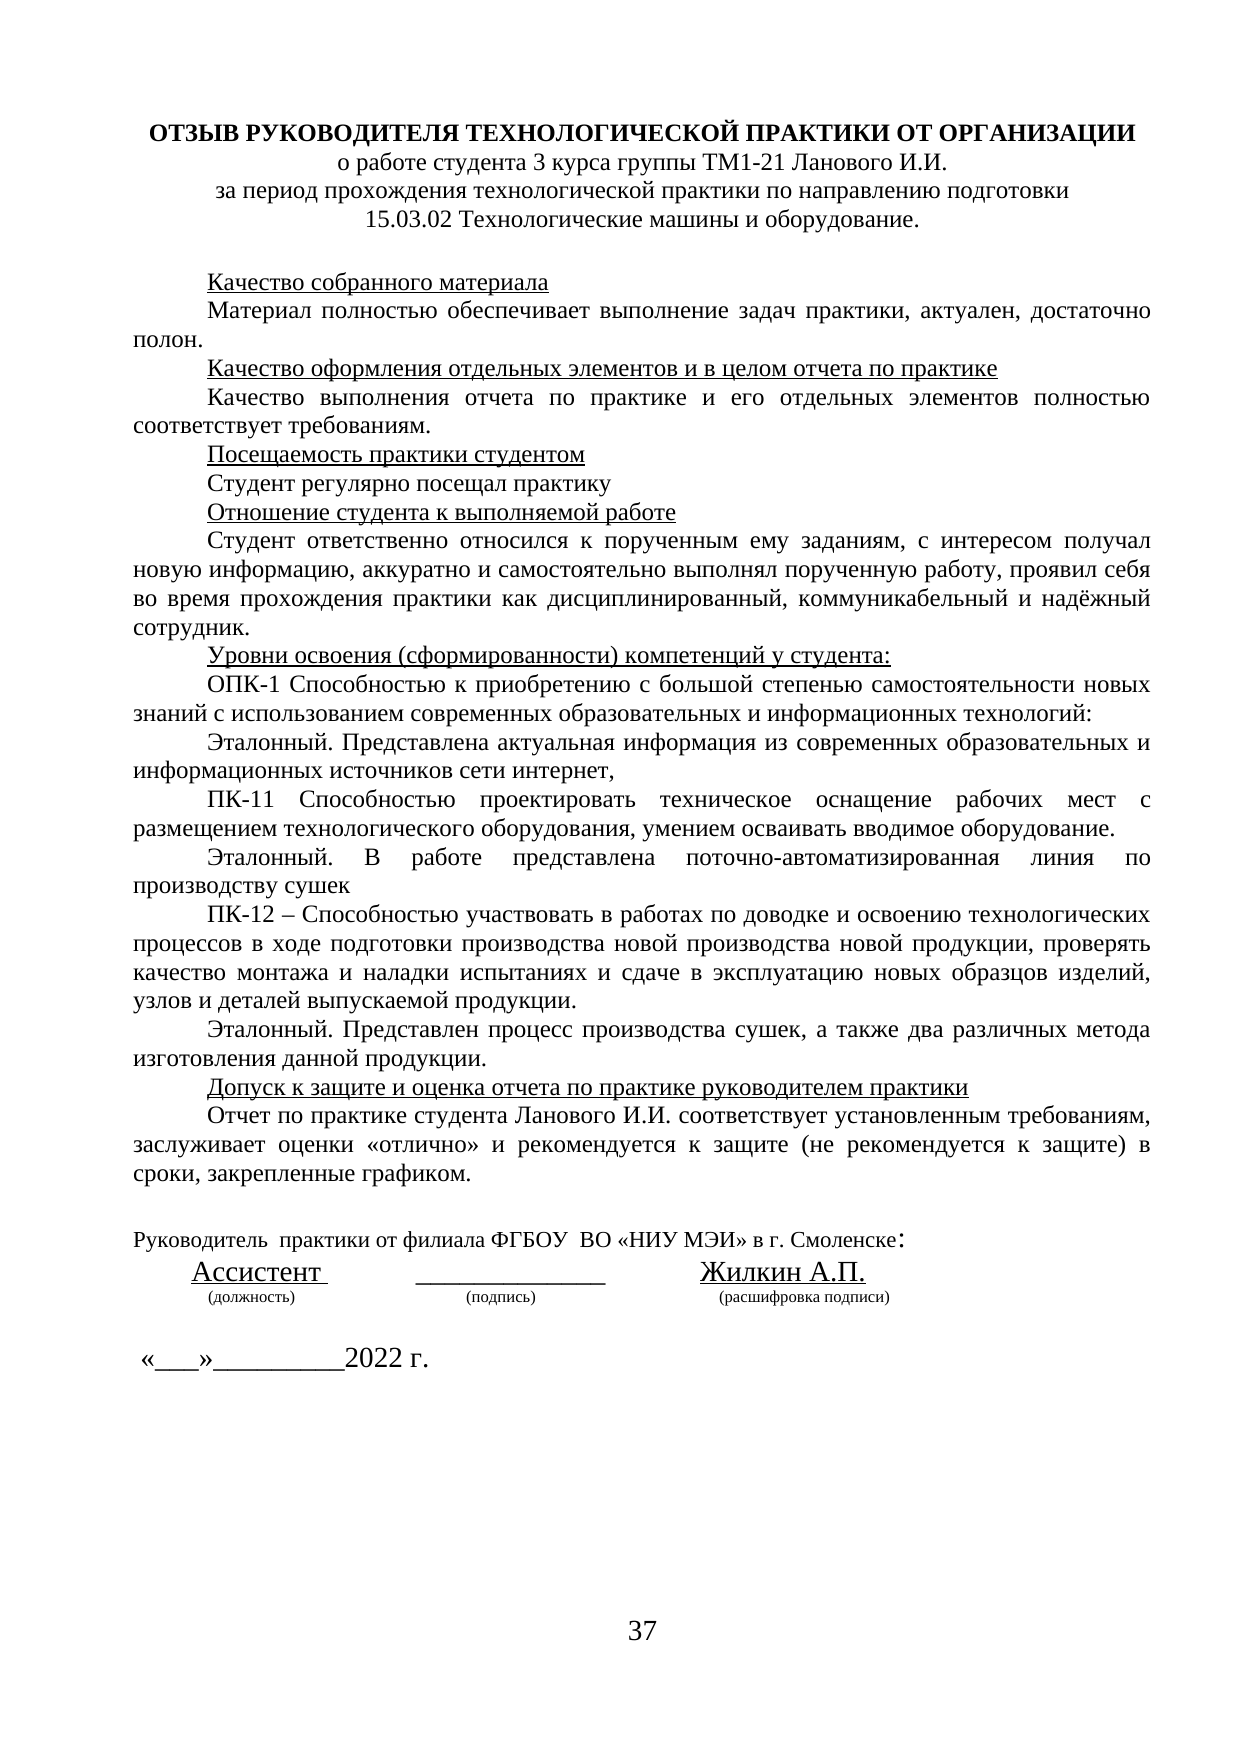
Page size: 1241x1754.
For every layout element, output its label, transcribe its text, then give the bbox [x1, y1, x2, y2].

text ПК-11 Способностью проектировать техническое оснащение рабочих мест с размещением технологического оборудования, умением осваивать вводимое оборудование. [133, 784, 1152, 842]
text Качество оформления отдельных элементов и в целом отчета по практике [133, 353, 1152, 382]
text «___»_________2022 г. [133, 1306, 1152, 1373]
text Руководитель практики от филиала ФГБОУ ВО «НИУ МЭИ» в г. Смоленске: [133, 1220, 1152, 1254]
text 15.03.02 Технологические машины и оборудование. [133, 204, 1152, 233]
text Качество собранного материала [133, 267, 1152, 295]
text Эталонный. Представлена актуальная информация из современных образовательных и информационных источников сети интернет, [133, 727, 1152, 784]
text Допуск к защите и оценка отчета по практике руководителем практики [133, 1072, 1152, 1100]
text Посещаемость практики студентом [133, 439, 1152, 468]
text Качество выполнения отчета по практике и его отдельных элементов полностью соответствует требованиям. [133, 382, 1152, 439]
text Материал полностью обеспечивает выполнение задач практики, актуален, достаточно полон. [133, 295, 1152, 353]
text Студент регулярно посещал практику [133, 468, 1152, 497]
text ПК-12 – Способностью участвовать в работах по доводке и освоению технологических процессов в ходе подготовки производства новой производства новой продукции, проверять качество монтажа и наладки испытаниях и сдаче в эксплуатацию новых образцов изделий, узлов и деталей выпускаемой продукции. [133, 899, 1152, 1014]
text Ассистент _____________ Жилкин А.П. [133, 1254, 1152, 1287]
text за период прохождения технологической практики по направлению подготовки [133, 176, 1152, 204]
text о работе студента 3 курса группы ТМ1-21 Ланового И.И. [133, 147, 1152, 176]
text ОТЗЫВ РУКОВОДИТЕЛЯ ТЕХНОЛОГИЧЕСКОЙ ПРАКТИКИ ОТ ОРГАНИЗАЦИИ [133, 118, 1152, 147]
text Отношение студента к выполняемой работе [133, 497, 1152, 525]
text Эталонный. В работе представлена поточно-автоматизированная линия по производству сушек [133, 842, 1152, 899]
text Студент ответственно относился к порученным ему заданиям, с интересом получал новую информацию, аккуратно и самостоятельно выполнял порученную работу, проявил себя во время прохождения практики как дисциплинированный, коммуникабельный и надёжный сотрудник. [133, 525, 1152, 640]
text Эталонный. Представлен процесс производства сушек, а также два различных метода изготовления данной продукции. [133, 1014, 1152, 1072]
text Уровни освоения (сформированности) компетенций у студента: [133, 640, 1152, 669]
text (должность) (подпись) (расшифровка подписи) [133, 1287, 1152, 1306]
text Отчет по практике студента Ланового И.И. соответствует установленным требованиям, заслуживает оценки «отлично» и рекомендуется к защите (не рекомендуется к защите) в сроки, закрепленные графиком. [133, 1100, 1152, 1187]
text ОПК-1 Способностью к приобретению с большой степенью самостоятельности новых знаний с использованием современных образовательных и информационных технологий: [133, 669, 1152, 727]
